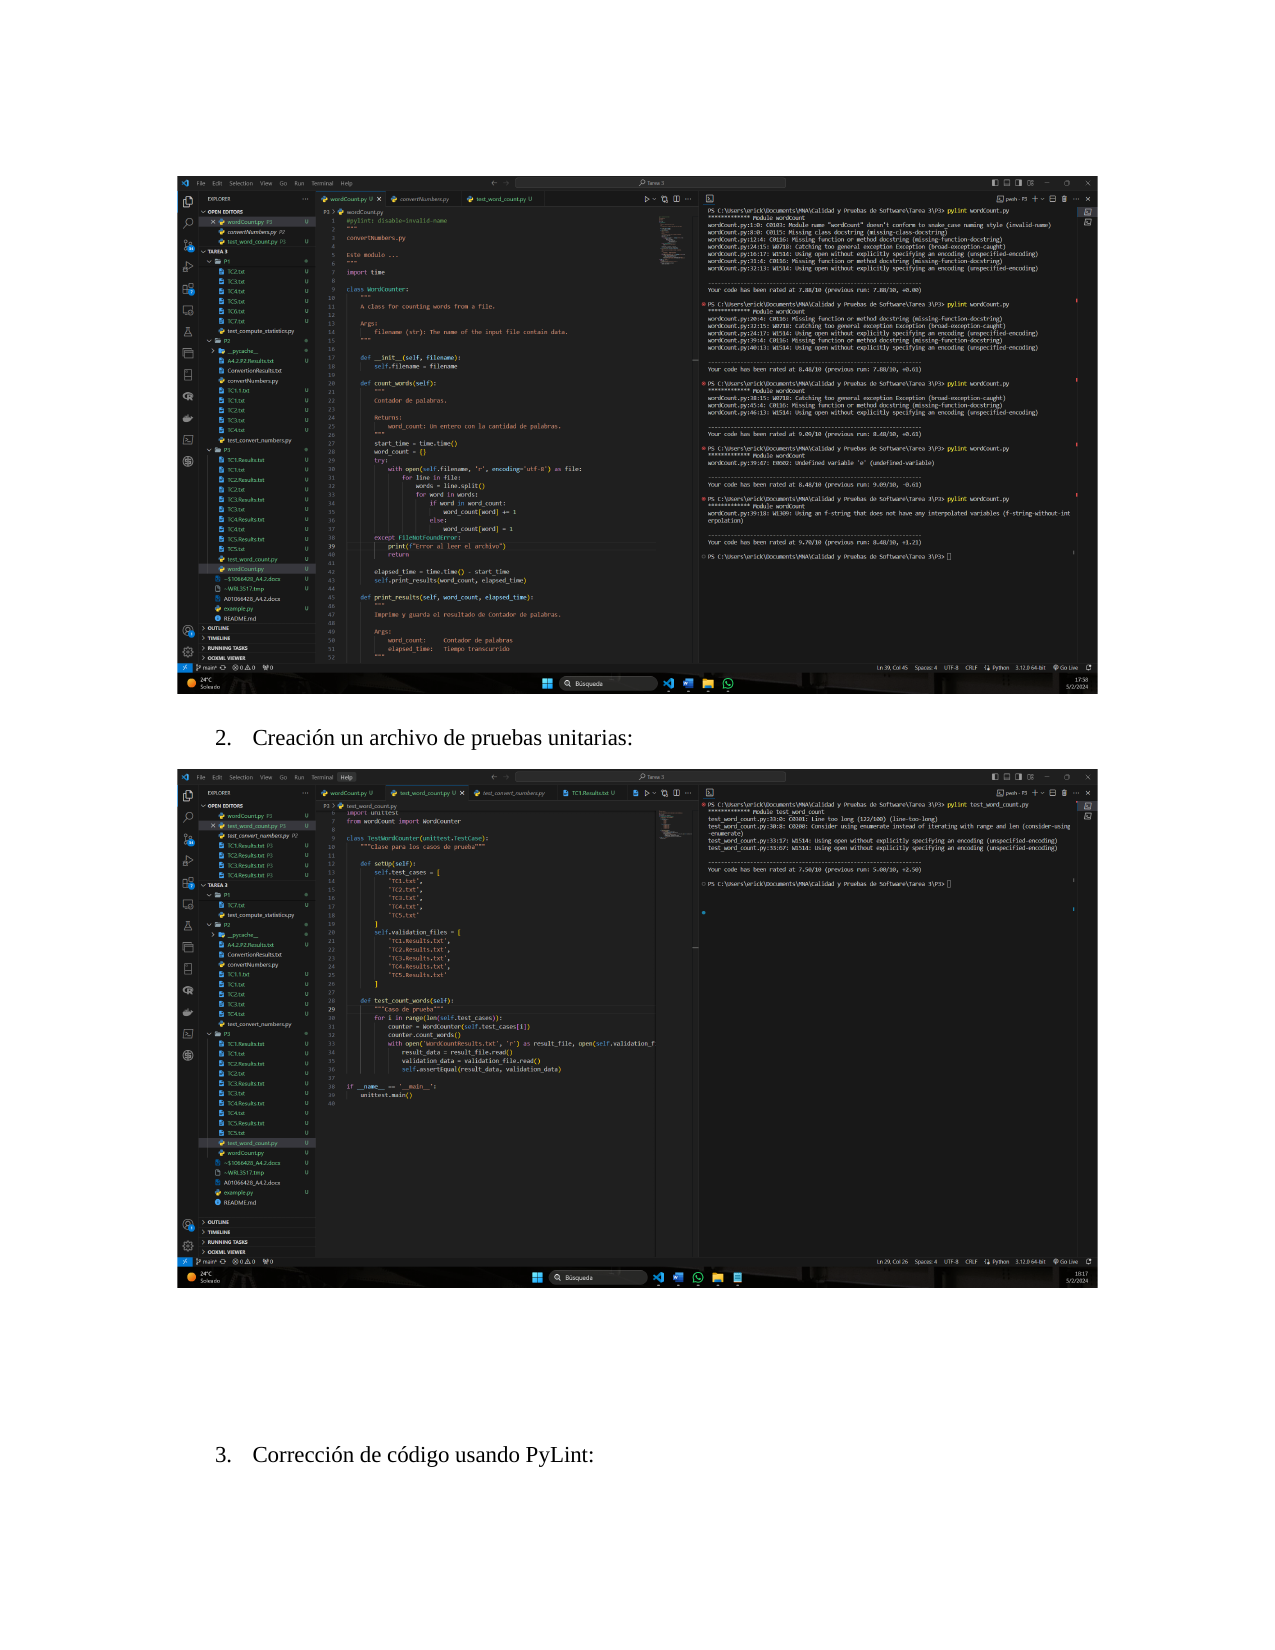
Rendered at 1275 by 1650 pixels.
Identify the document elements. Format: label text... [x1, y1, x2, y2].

picture [177, 176, 1098, 694]
list Creación un archivo de pruebas unitarias: [215, 724, 1098, 751]
picture [177, 769, 1098, 1288]
list Corrección de código usando PyLint: [215, 1442, 1098, 1468]
